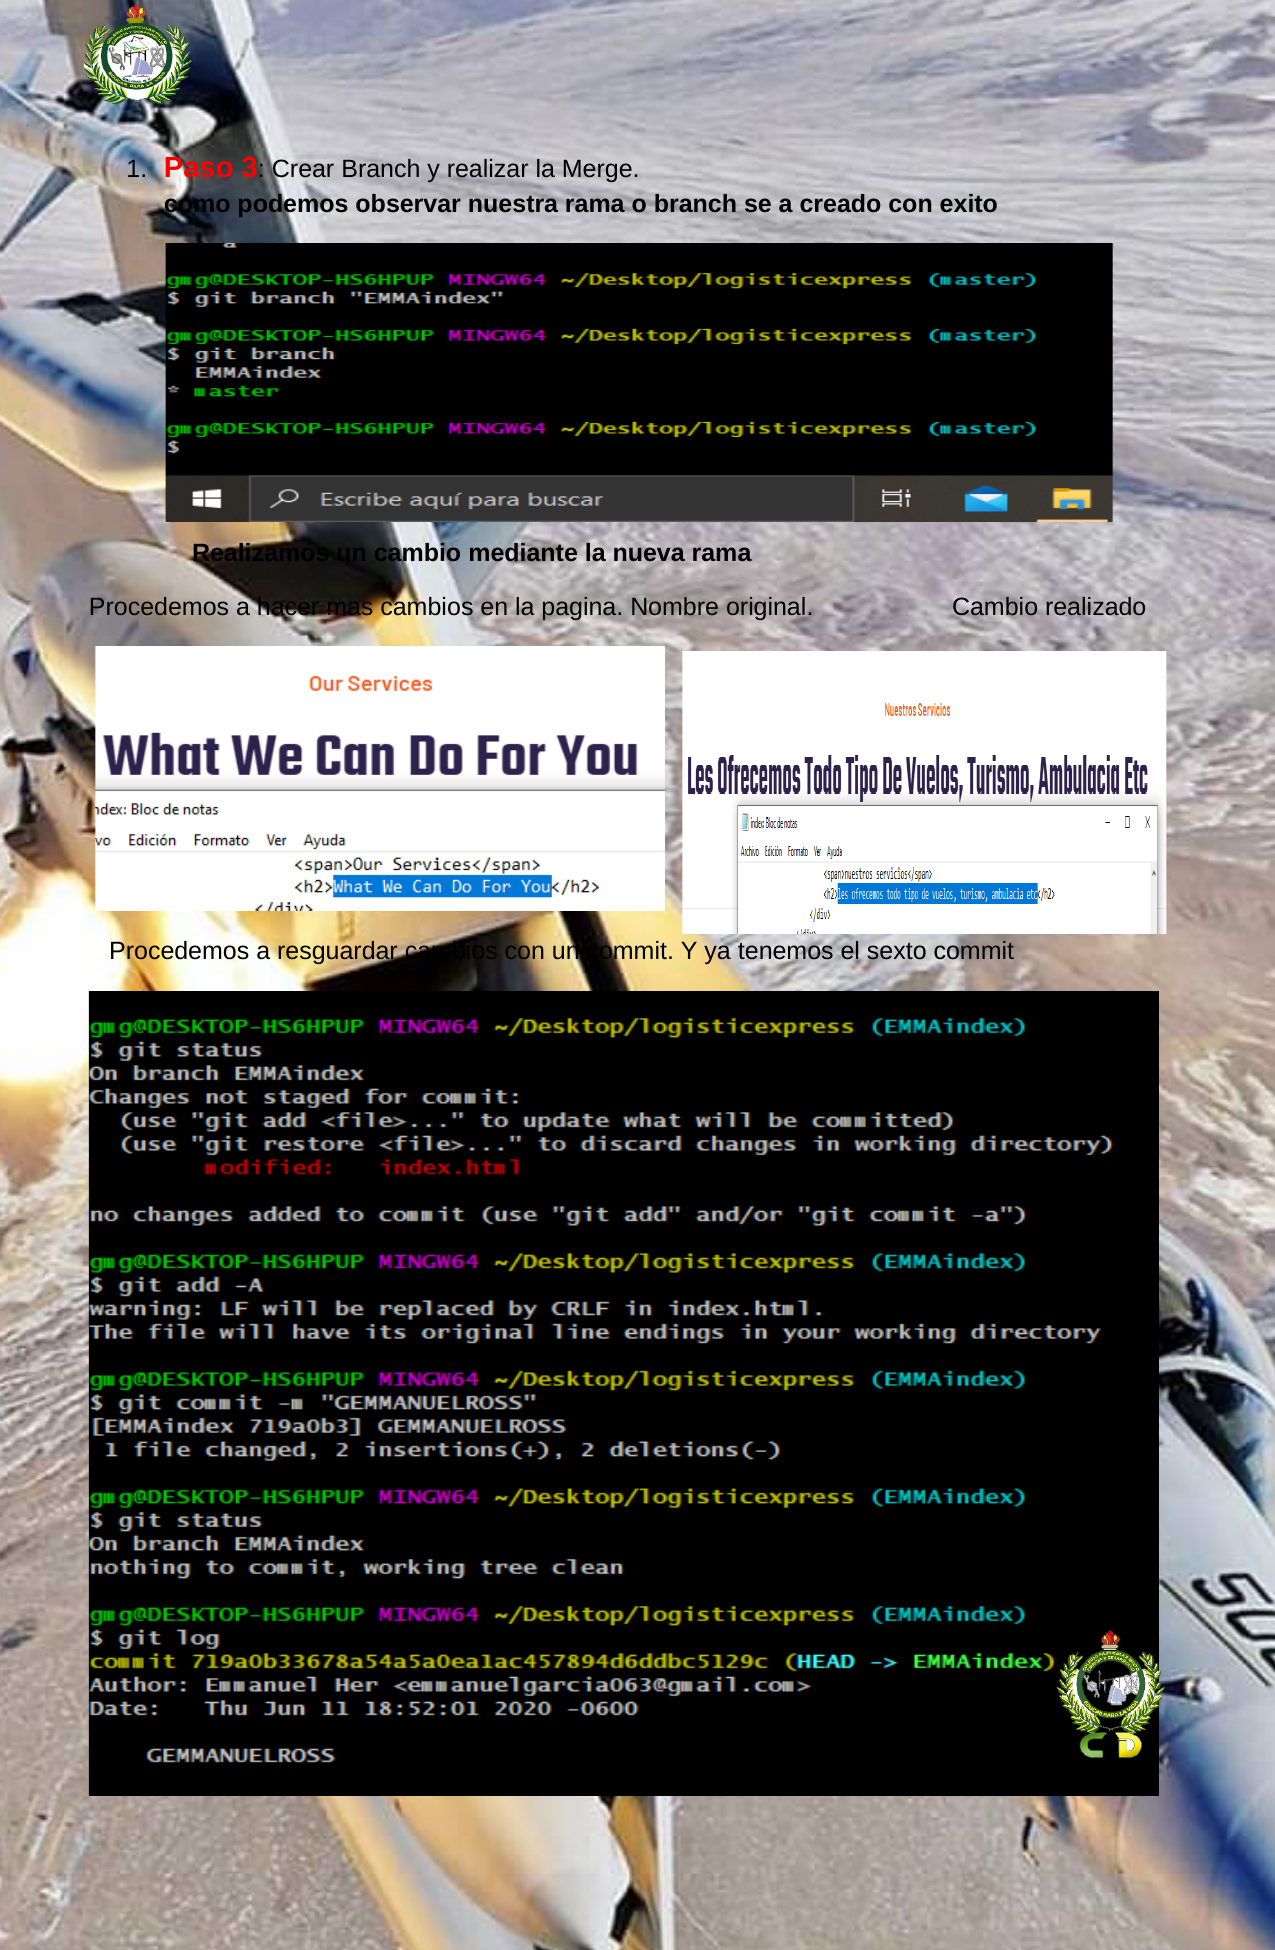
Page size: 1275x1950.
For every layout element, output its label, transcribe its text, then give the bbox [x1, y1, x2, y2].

picture [0, 0, 1275, 1950]
text Procedemos a resguardar cambios con un commit. Y ya tenemos el sexto commit [89, 936, 1167, 964]
list como podemos observar nuestra rama o branch se a creado con exito [164, 189, 1167, 217]
text Realizamos un cambio mediante la nueva rama [89, 538, 1167, 567]
text Procedemos a hacer mas cambios en la pagina. Nombre original. Cambio realizado [89, 592, 1167, 621]
list Paso 3: Crear Branch y realizar la Merge. [126, 150, 1167, 184]
